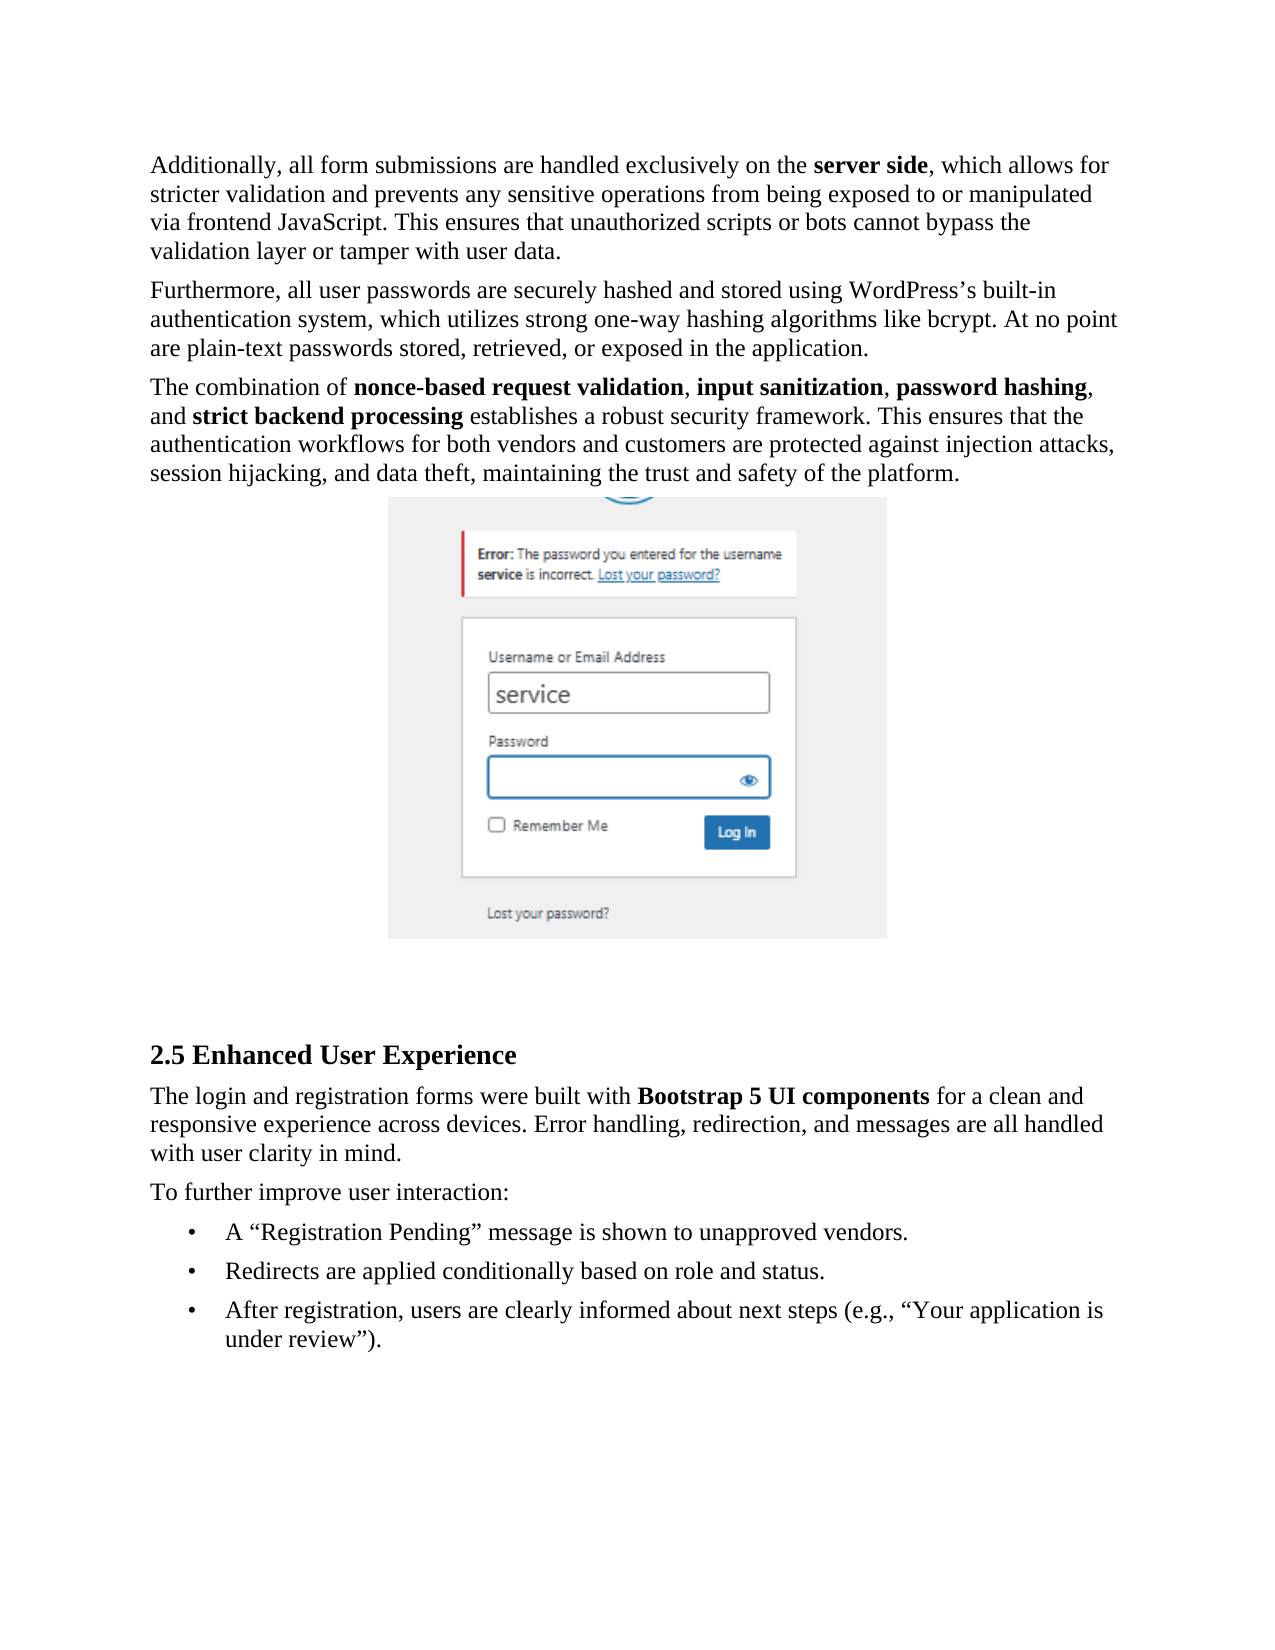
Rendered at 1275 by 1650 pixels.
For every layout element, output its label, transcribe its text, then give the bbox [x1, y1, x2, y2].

picture [388, 497, 887, 939]
text 2.5 Enhanced User Experience [150, 1038, 1125, 1070]
list A “Registration Pending” message is shown to unapproved vendors. [187, 1217, 1125, 1245]
text The login and registration forms were built with Bootstrap 5 UI components for a clean and responsive experience across devices. Error handling, redirection, and messages are all handled with user clarity in mind. [150, 1081, 1125, 1167]
text Furthermore, all user passwords are securely hashed and stored using WordPress’s built-in authentication system, which utilizes strong one-way hashing algorithms like bcrypt. At no point are plain-text passwords stored, retrieved, or exposed in the application. [150, 275, 1125, 362]
text To further improve user interaction: [150, 1177, 1125, 1206]
list Redirects are applied conditionally based on role and status. [187, 1256, 1125, 1284]
list After registration, users are clearly informed about next steps (e.g., “Your application is under review”). [187, 1295, 1125, 1352]
text The combination of nonce-based request validation, input sanitization, password hashing, and strict backend processing establishes a robust security framework. This ensures that the authentication workflows for both vendors and customers are protected against injection attacks, session hijacking, and data theft, maintaining the trust and safety of the platform. [150, 372, 1125, 487]
text Additionally, all form submissions are handled exclusively on the server side, which allows for stricter validation and prevents any sensitive operations from being exposed to or manipulated via frontend JavaScript. This ensures that unauthorized scripts or bots cannot bypass the validation layer or tamper with user data. [150, 150, 1125, 265]
